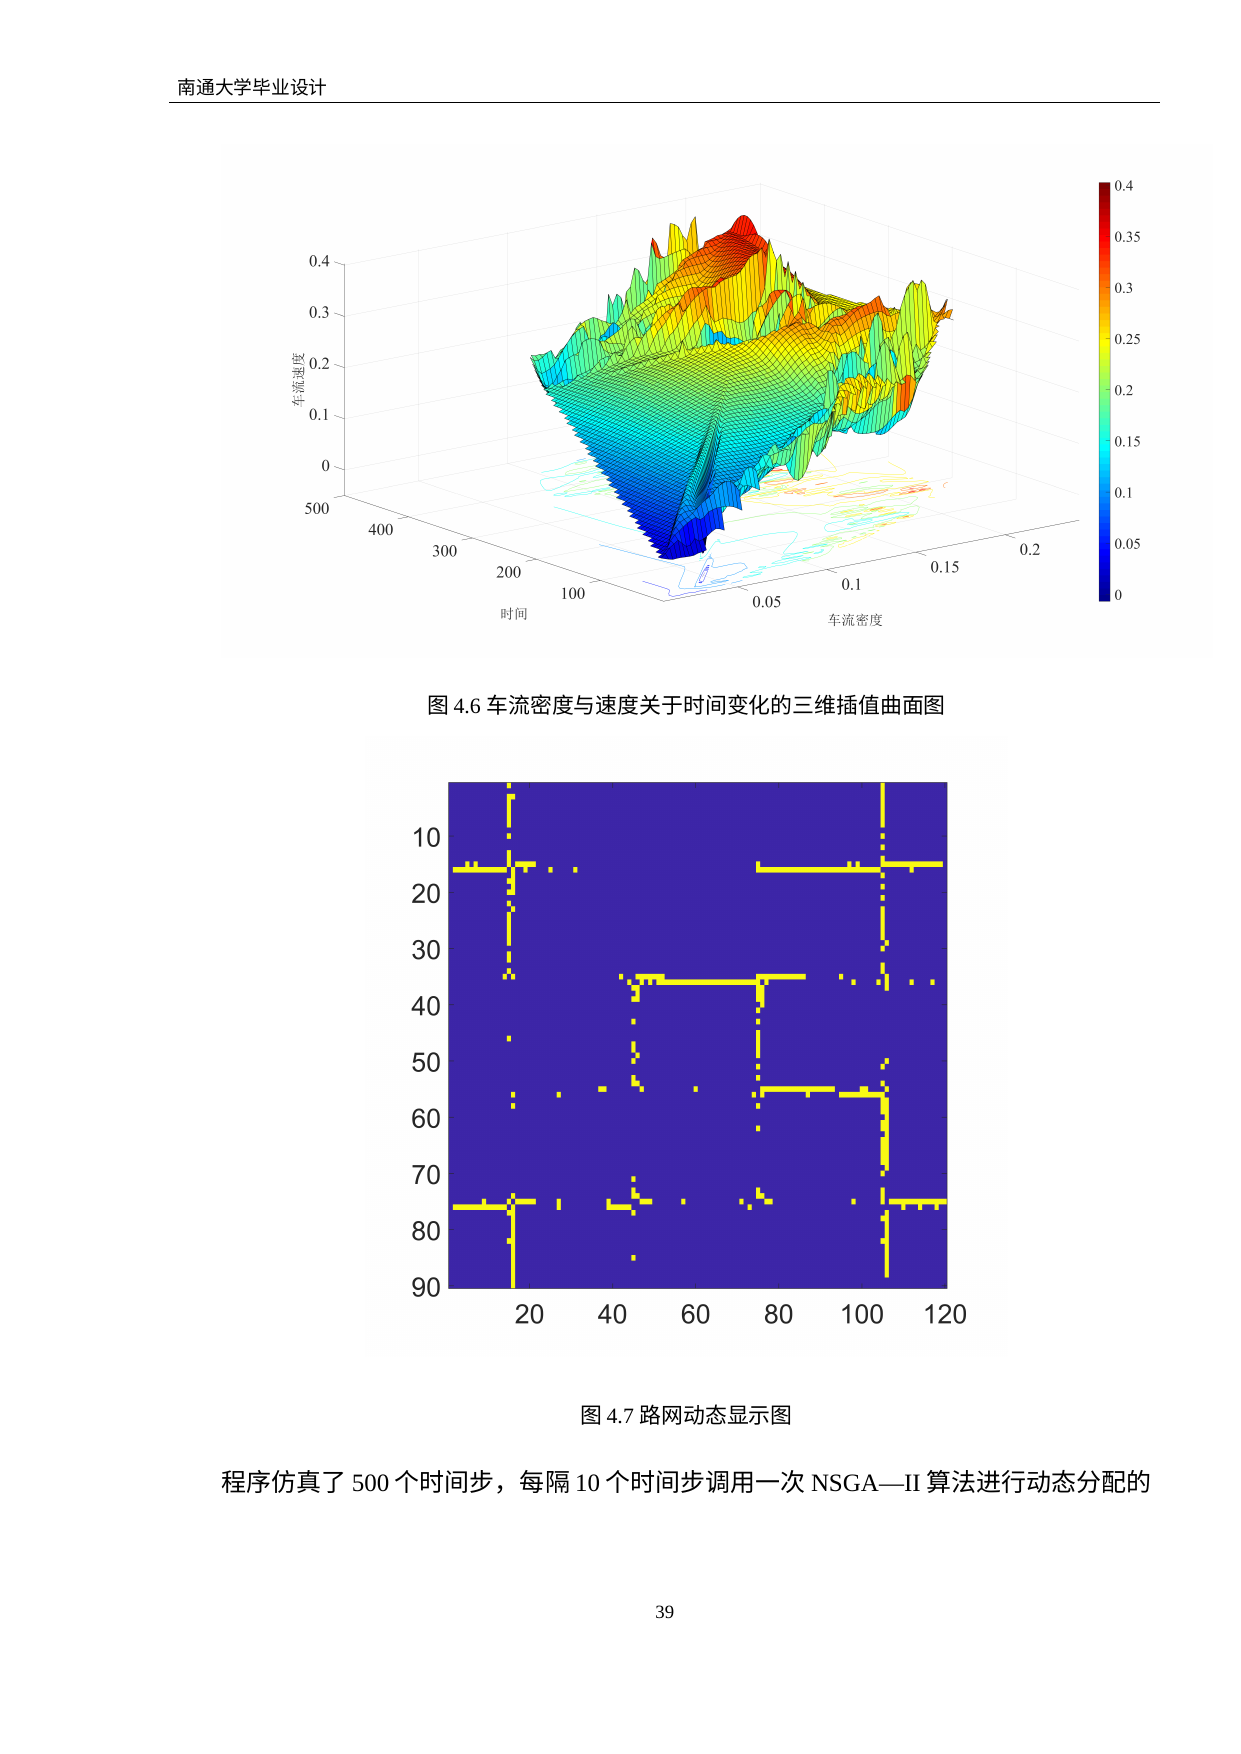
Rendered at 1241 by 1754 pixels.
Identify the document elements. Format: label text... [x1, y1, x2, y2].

text 图4.7 路网动态显示图 [221, 1396, 1152, 1430]
picture [365, 736, 1008, 1357]
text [177, 1446, 1152, 1514]
picture [221, 144, 1214, 658]
text 图4.6 车流密度与速度关于时间变化的三维插值曲面图 [221, 687, 1152, 721]
